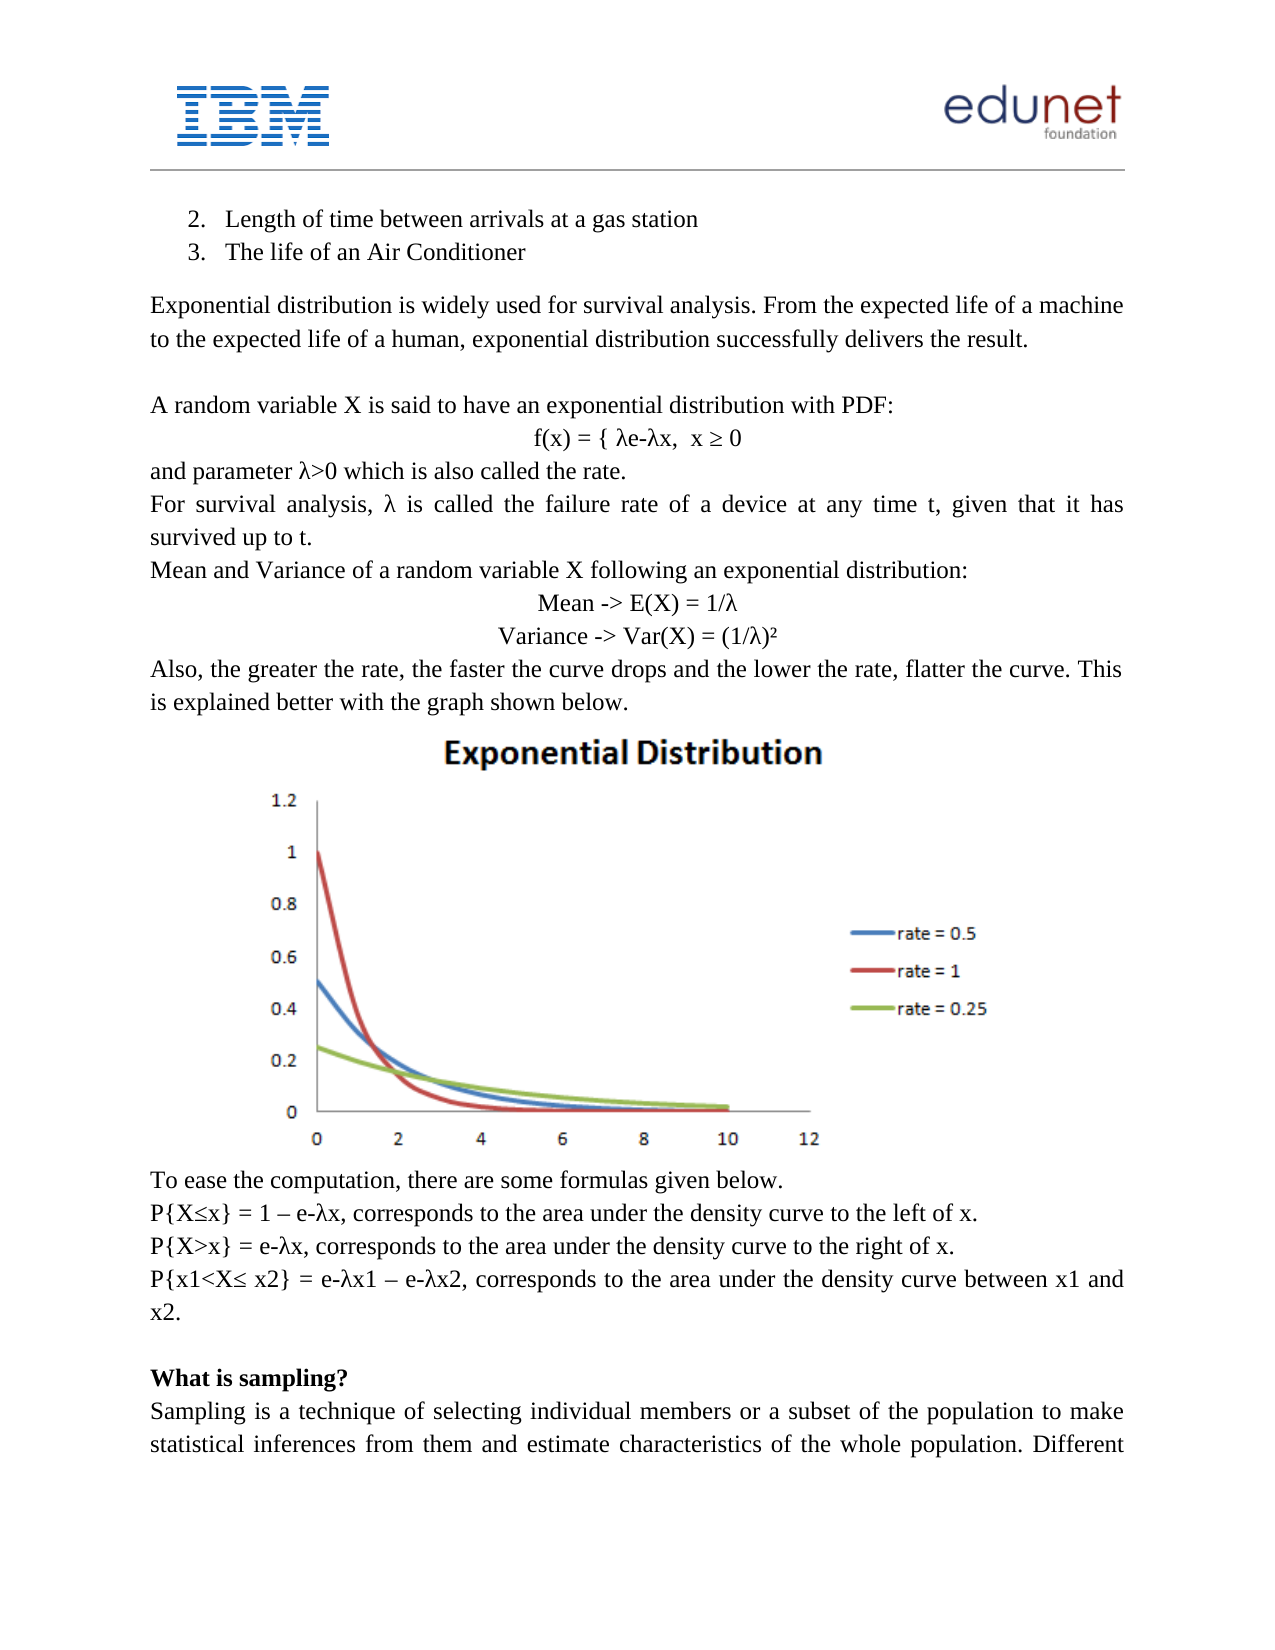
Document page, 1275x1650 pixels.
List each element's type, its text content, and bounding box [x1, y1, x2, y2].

text For survival analysis, λ is called the failure rate of a device at any time t, given that it has survived up to t. [150, 489, 1125, 551]
text and parameter λ>0 which is also called the rate. [150, 456, 1125, 484]
text f(x) = { λe-λx, x ≥ 0 [150, 423, 1125, 451]
text To ease the computation, there are some formulas given below. [150, 1165, 1125, 1193]
list Length of time between arrivals at a gas station [187, 204, 1125, 232]
text Variance -> Var(X) = (1/λ)² [150, 621, 1125, 649]
text P{x1<X≤ x2} = e-λx1 – e-λx2, corresponds to the area under the density curve between x1 and x2. [150, 1264, 1125, 1326]
list The life of an Air Conditioner [187, 237, 1125, 266]
text Exponential distribution is widely used for survival analysis. From the expected life of a machine to the expected life of a human, exponential distribution successfully delivers the result. [150, 291, 1125, 352]
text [150, 1396, 1125, 1458]
subtitle What is sampling? [150, 1363, 1125, 1392]
text Mean and Variance of a random variable X following an exponential distribution: [150, 555, 1125, 583]
text Mean -> E(X) = 1/λ [150, 588, 1125, 617]
picture [265, 720, 1010, 1161]
text P{X>x} = e-λx, corresponds to the area under the density curve to the right of x. [150, 1231, 1125, 1259]
text A random variable X is said to have an exponential distribution with PDF: [150, 390, 1125, 418]
text Also, the greater the rate, the faster the curve drops and the lower the rate, flatter the curve. This is explained better with the graph shown below. [150, 654, 1125, 716]
text P{X≤x} = 1 – e-λx, corresponds to the area under the density curve to the left of x. [150, 1198, 1125, 1227]
